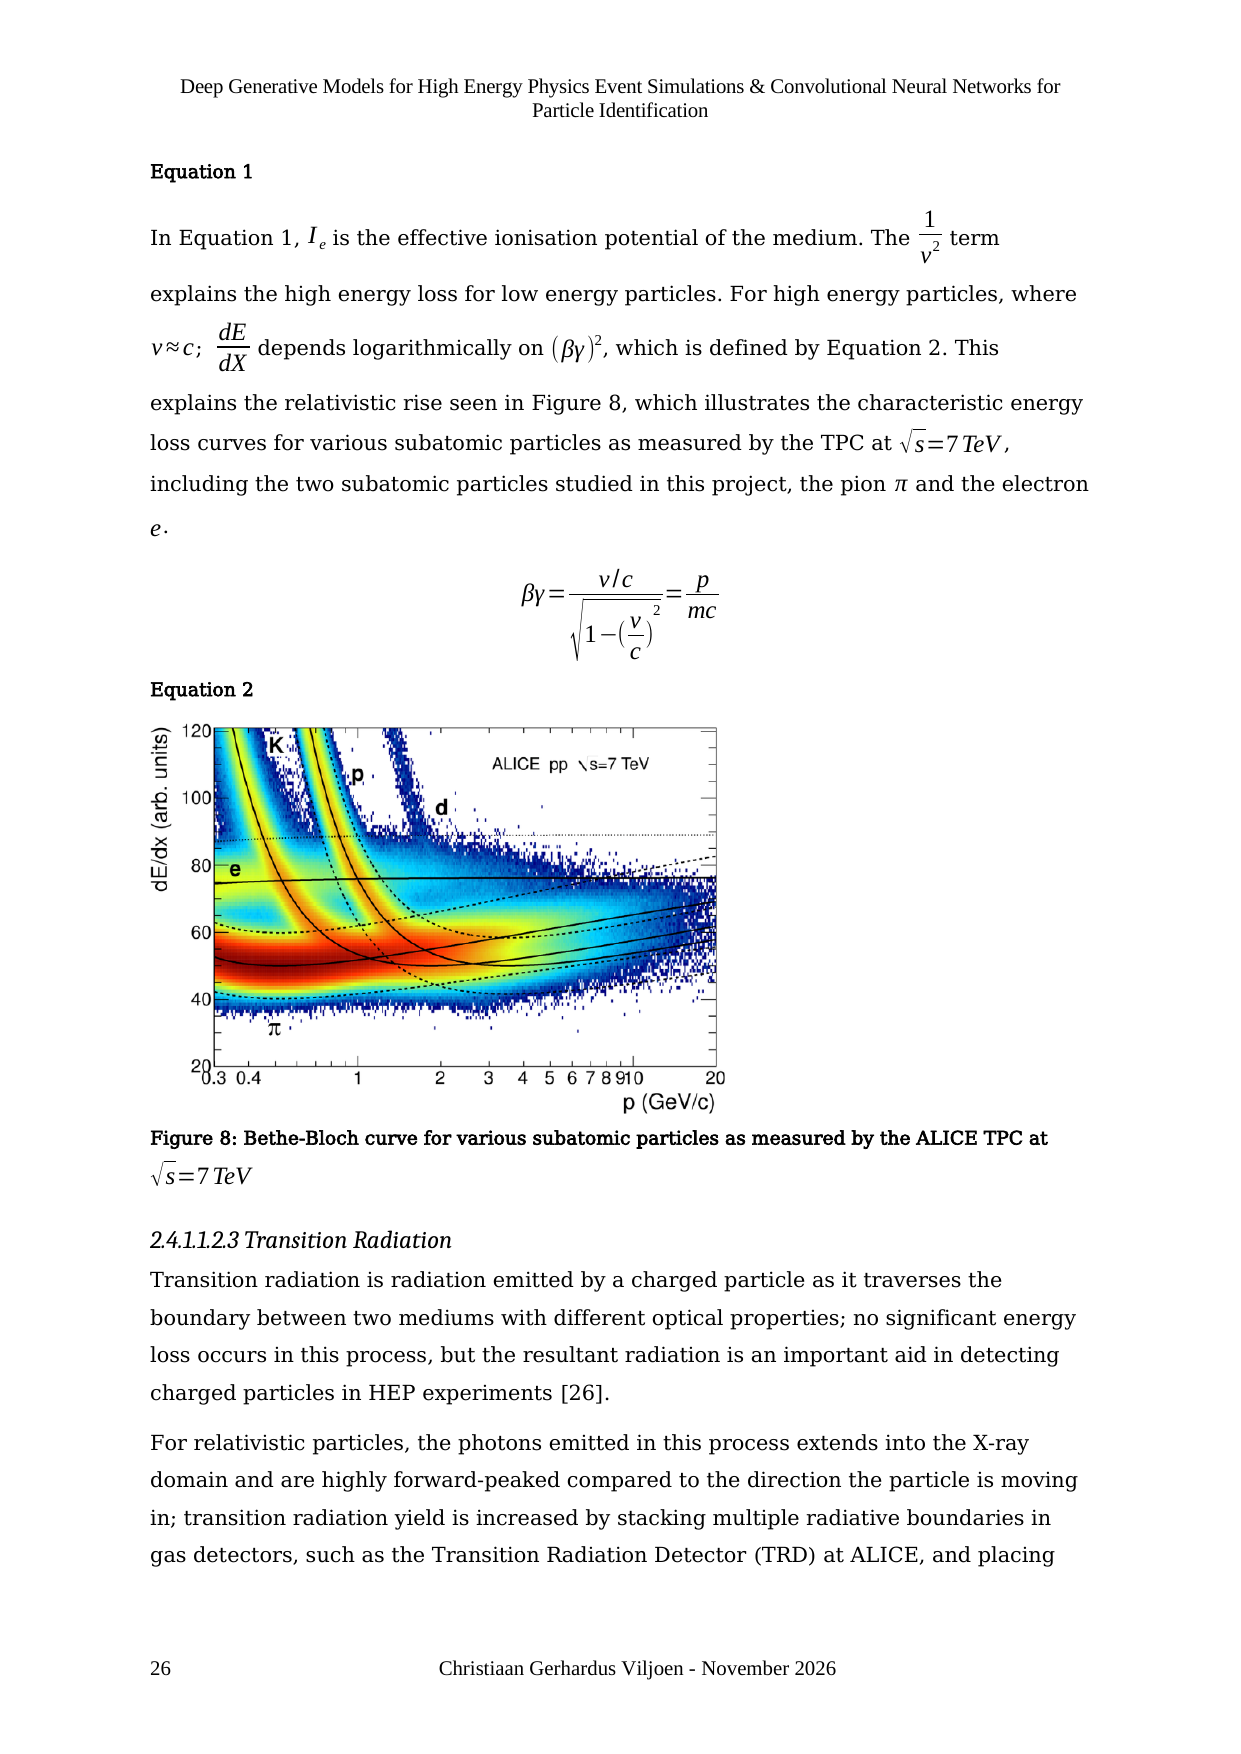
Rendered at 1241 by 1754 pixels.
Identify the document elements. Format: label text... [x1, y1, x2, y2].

text Transition radiation is radiation emitted by a charged particle as it traverses the boundary between two mediums with different optical properties; no significant energy loss occurs in this process, but the resultant radiation is an important aid in detecting charged particles in HEP experiments . [150, 1267, 1090, 1404]
picture [150, 723, 725, 1114]
text Equation 2 [150, 677, 1090, 700]
text Figure 8: Bethe-Bloch curve for various subatomic particles as measured by the ALICE TPC at [150, 1126, 1090, 1189]
subtitle Transition Radiation [150, 1226, 1090, 1254]
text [150, 1429, 1090, 1567]
text In Equation 1, is the effective ionisation potential of the medium. The term explains the high energy loss for low energy particles. For high energy particles, where ; depends logarithmically on , which is defined by Equation 2. This explains the relativistic rise seen in Figure 8, which illustrates the characteristic energy loss curves for various subatomic particles as measured by the TPC at , including the two subatomic particles studied in this project, the pion and the electron . [150, 206, 1090, 541]
text Equation 1 [150, 159, 1090, 182]
